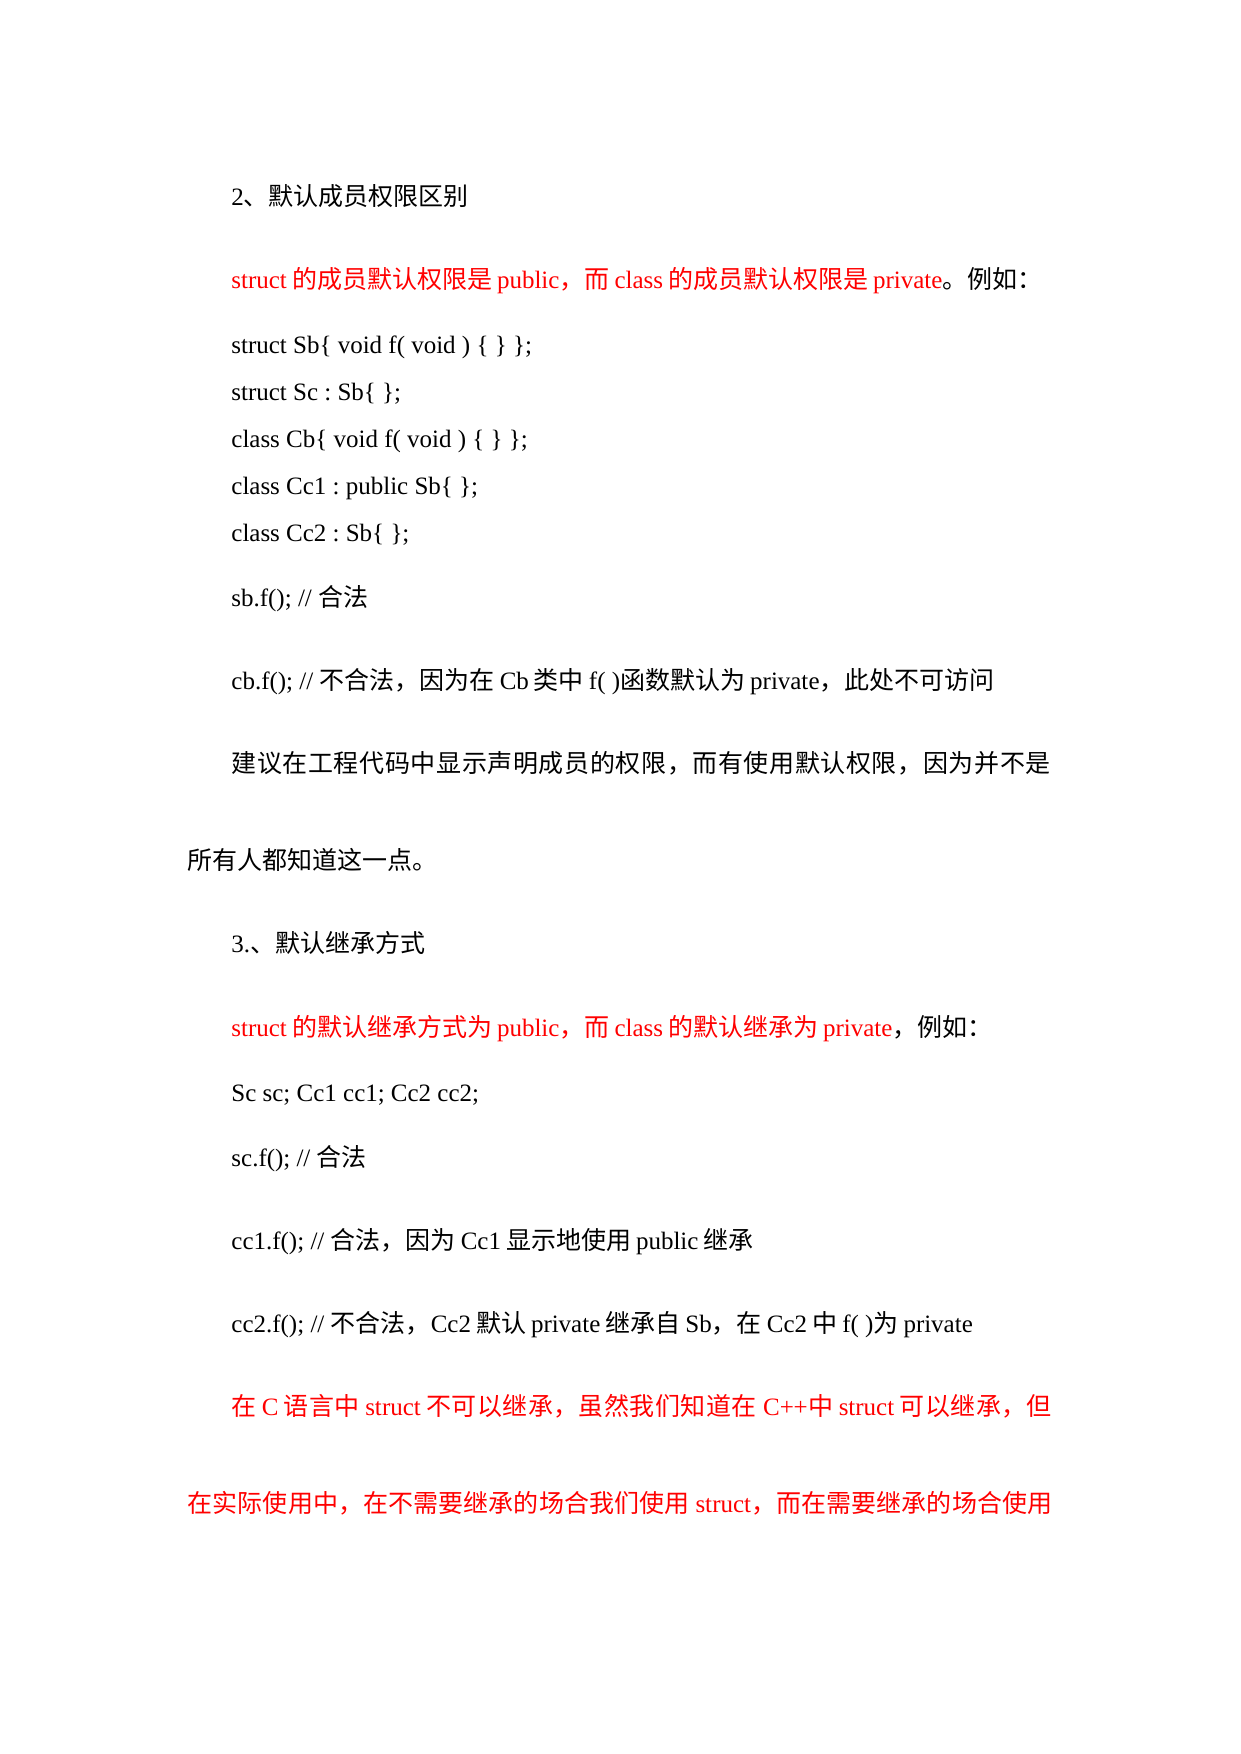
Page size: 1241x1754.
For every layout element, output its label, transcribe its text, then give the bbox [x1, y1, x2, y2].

text struct的默认继承方式为public，而class的默认继承为private，例如： [187, 993, 1053, 1058]
text struct Sc : Sb{ }; [187, 375, 1053, 408]
text 2、默认成员权限区别 [187, 162, 1053, 227]
text cb.f(); // 不合法，因为在Cb类中f( )函数默认为private，此处不可访问 [187, 646, 1053, 711]
text class Cc1 : public Sb{ }; [187, 469, 1053, 501]
text class Cb{ void f( void ) { } }; [187, 422, 1053, 454]
text 建议在工程代码中显示声明成员的权限，而有使用默认权限，因为并不是所有人都知道这一点。 [187, 729, 1053, 891]
text Sc sc; Cc1 cc1; Cc2 cc2; [187, 1076, 1053, 1108]
text sb.f(); // 合法 [187, 563, 1053, 628]
text struct Sb{ void f( void ) { } }; [187, 328, 1053, 361]
text cc2.f(); // 不合法，Cc2默认private继承自Sb，在Cc2中f( )为private [187, 1289, 1053, 1354]
text cc1.f(); // 合法，因为Cc1显示地使用public继承 [187, 1206, 1053, 1271]
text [187, 1372, 1053, 1534]
text class Cc2 : Sb{ }; [187, 516, 1053, 548]
text 3.、默认继承方式 [187, 909, 1053, 974]
text struct的成员默认权限是public，而class的成员默认权限是private。例如： [187, 245, 1053, 310]
text sc.f(); // 合法 [187, 1123, 1053, 1188]
